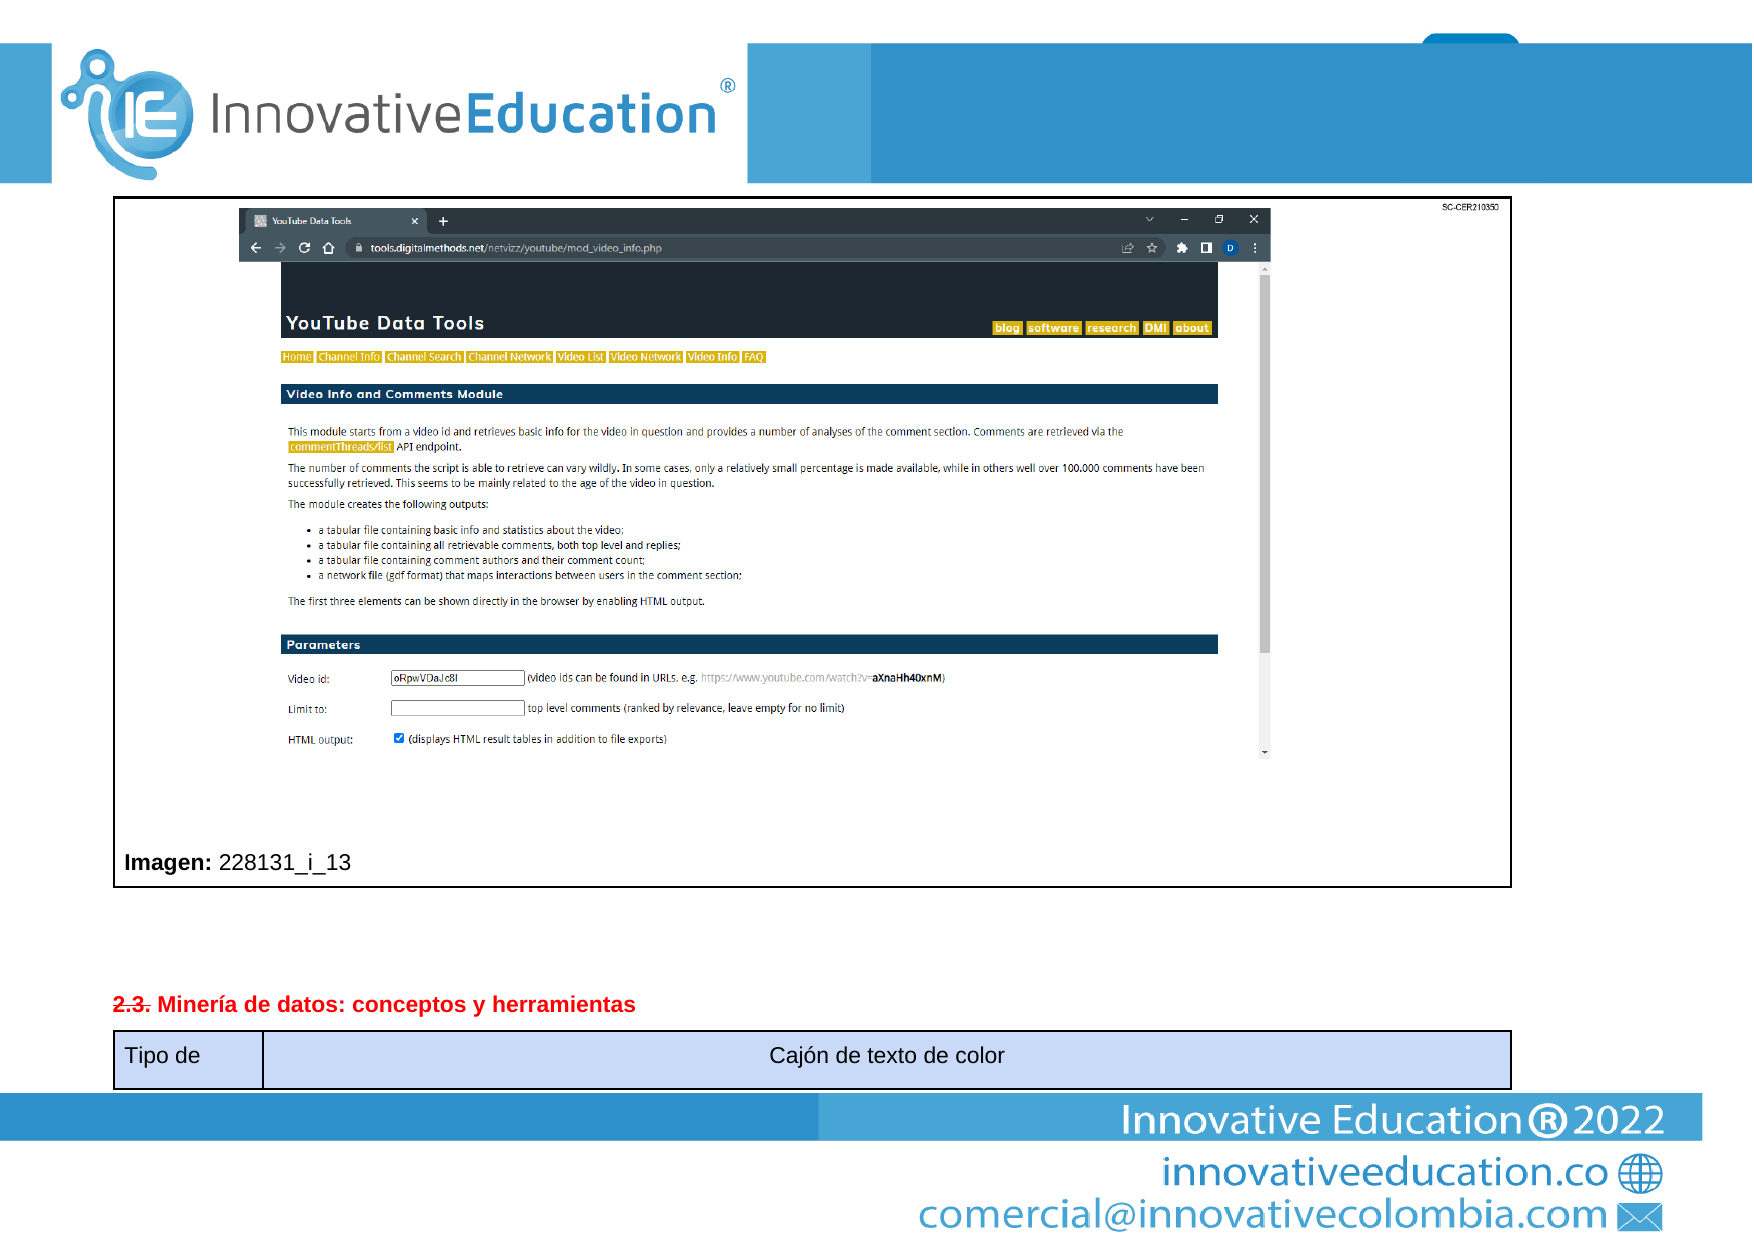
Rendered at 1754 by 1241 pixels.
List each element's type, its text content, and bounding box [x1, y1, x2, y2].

picture [239, 208, 1271, 759]
table_cell Llamado a la acción En el sitio web https://tools.digitalmethods.net/ el aprendiz encontrará varias herramientas de scraping, análisis y recolección de datos, que podrá usar para recopilar información de diferentes fuentes digitales en Internet, como buscadores, redes sociales y repositorios. Por ejemplo, la herramienta YouTube Data Tools sirve para extraer información desde YouTube, usando la API de la plataforma. Entre los datos que se pueden tomar, se encuentra la información de un canal de videos específico o los comentarios de los videos de este canal. Este tipo de información puede ser muy útil al momento de realizar un estudio del grado de aceptación de una marca o empresa. La consulta de ejemplo que se presenta en la siguiente imagen arroja como resultados archivos CSV con la información básica del video consultado, los comentarios, los autores y la red de comentarios. Figura 3 Interfaz herramienta YouTube Data Tools Imagen: 228131_i_13 [115, 199, 1510, 886]
table_header Cajón de texto de color [264, 1032, 1510, 1088]
table_header Tipo de recurso [115, 1032, 262, 1088]
picture [0, 30, 1752, 213]
subtitle 2.3. Minería de datos: conceptos y herramientas [112, 991, 1641, 1017]
picture [0, 1092, 1703, 1238]
